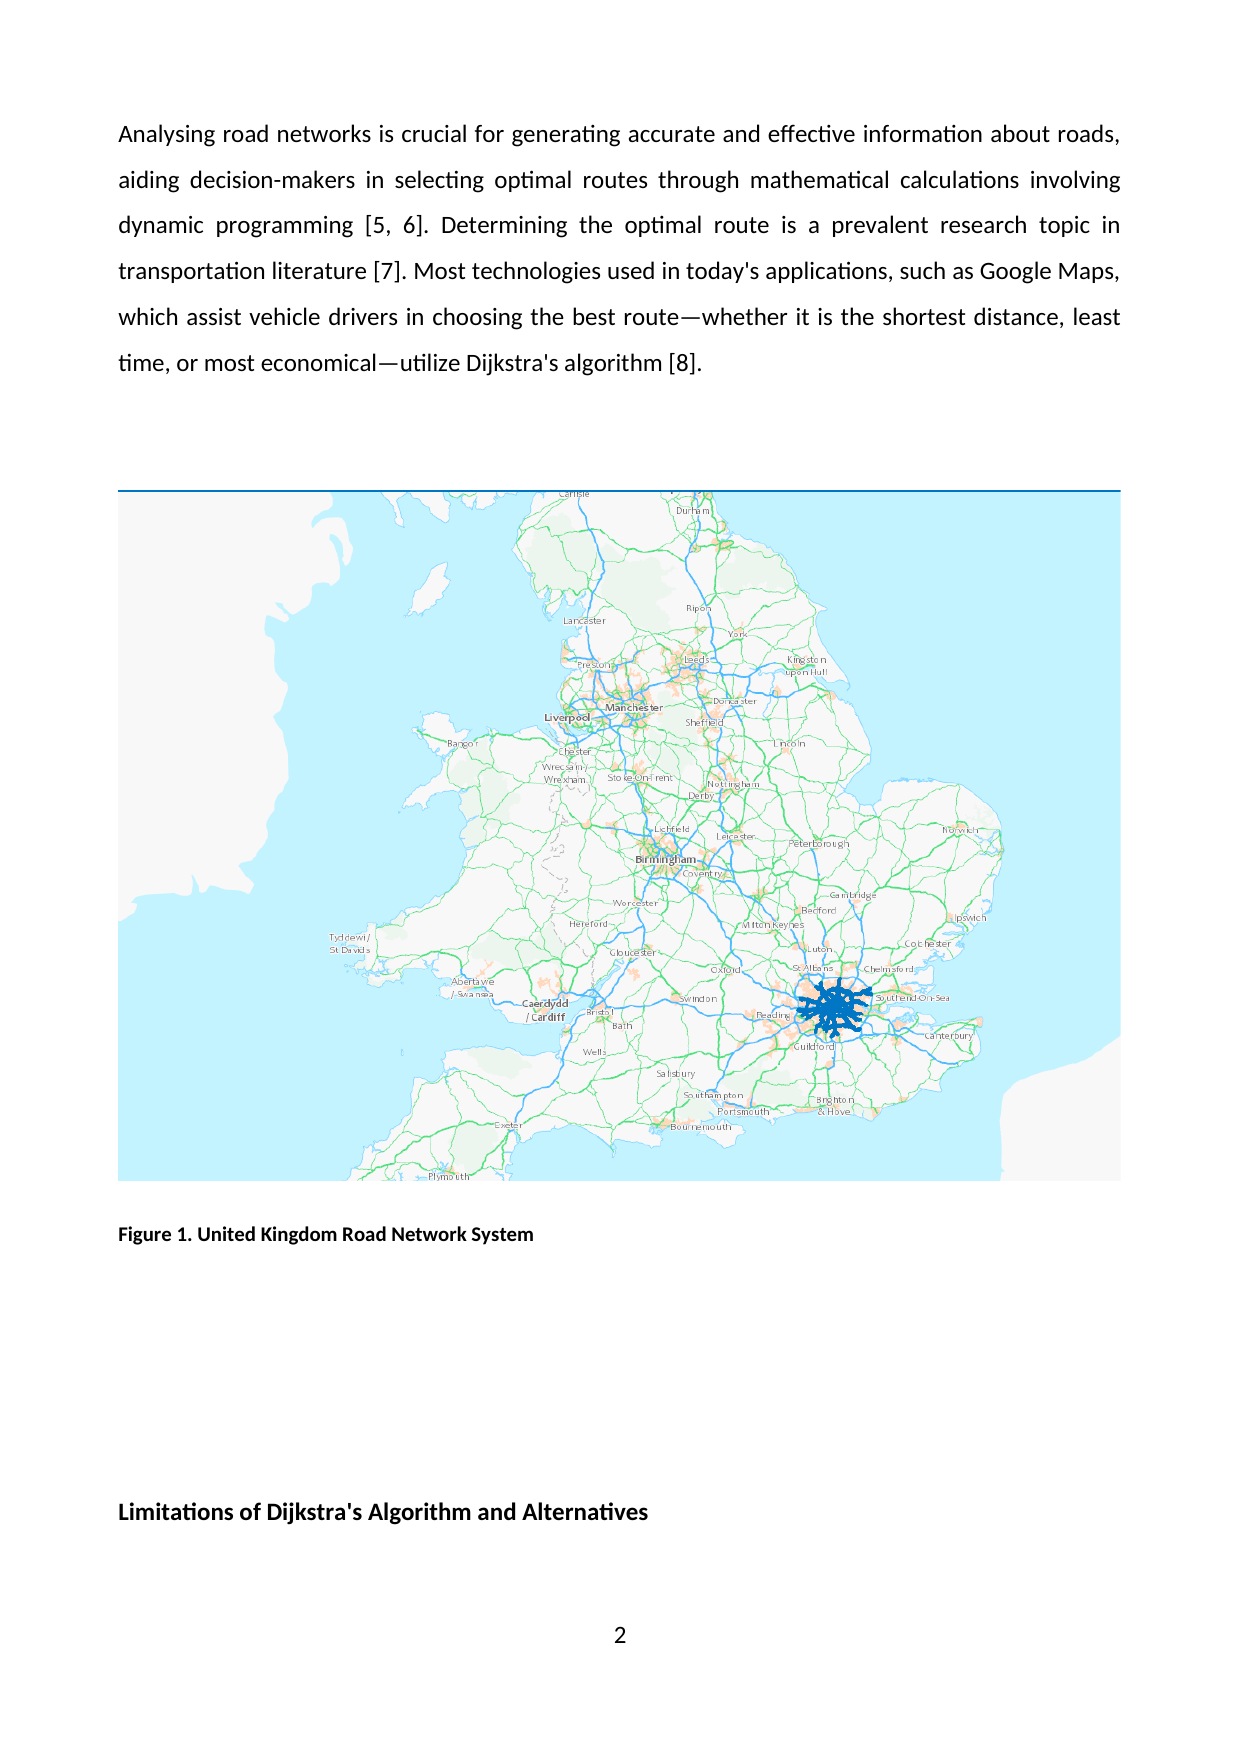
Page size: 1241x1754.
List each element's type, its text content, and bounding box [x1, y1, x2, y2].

text Figure 1. United Kingdom Road Network System [118, 1221, 1122, 1246]
subtitle Limitations of Dijkstra's Algorithm and Alternatives [118, 1496, 1122, 1527]
picture [118, 488, 1121, 1181]
text Analysing road networks is crucial for generating accurate and effective information about roads, aiding decision-makers in selecting optimal routes through mathematical calculations involving dynamic programming [5, 6]. Determining the optimal route is a prevalent research topic in transportation literature [7]. Most technologies used in today's applications, such as Google Maps, which assist vehicle drivers in choosing the best route—whether it is the shortest distance, least time, or most economical—utilize Dijkstra's algorithm [8]. [118, 118, 1122, 377]
